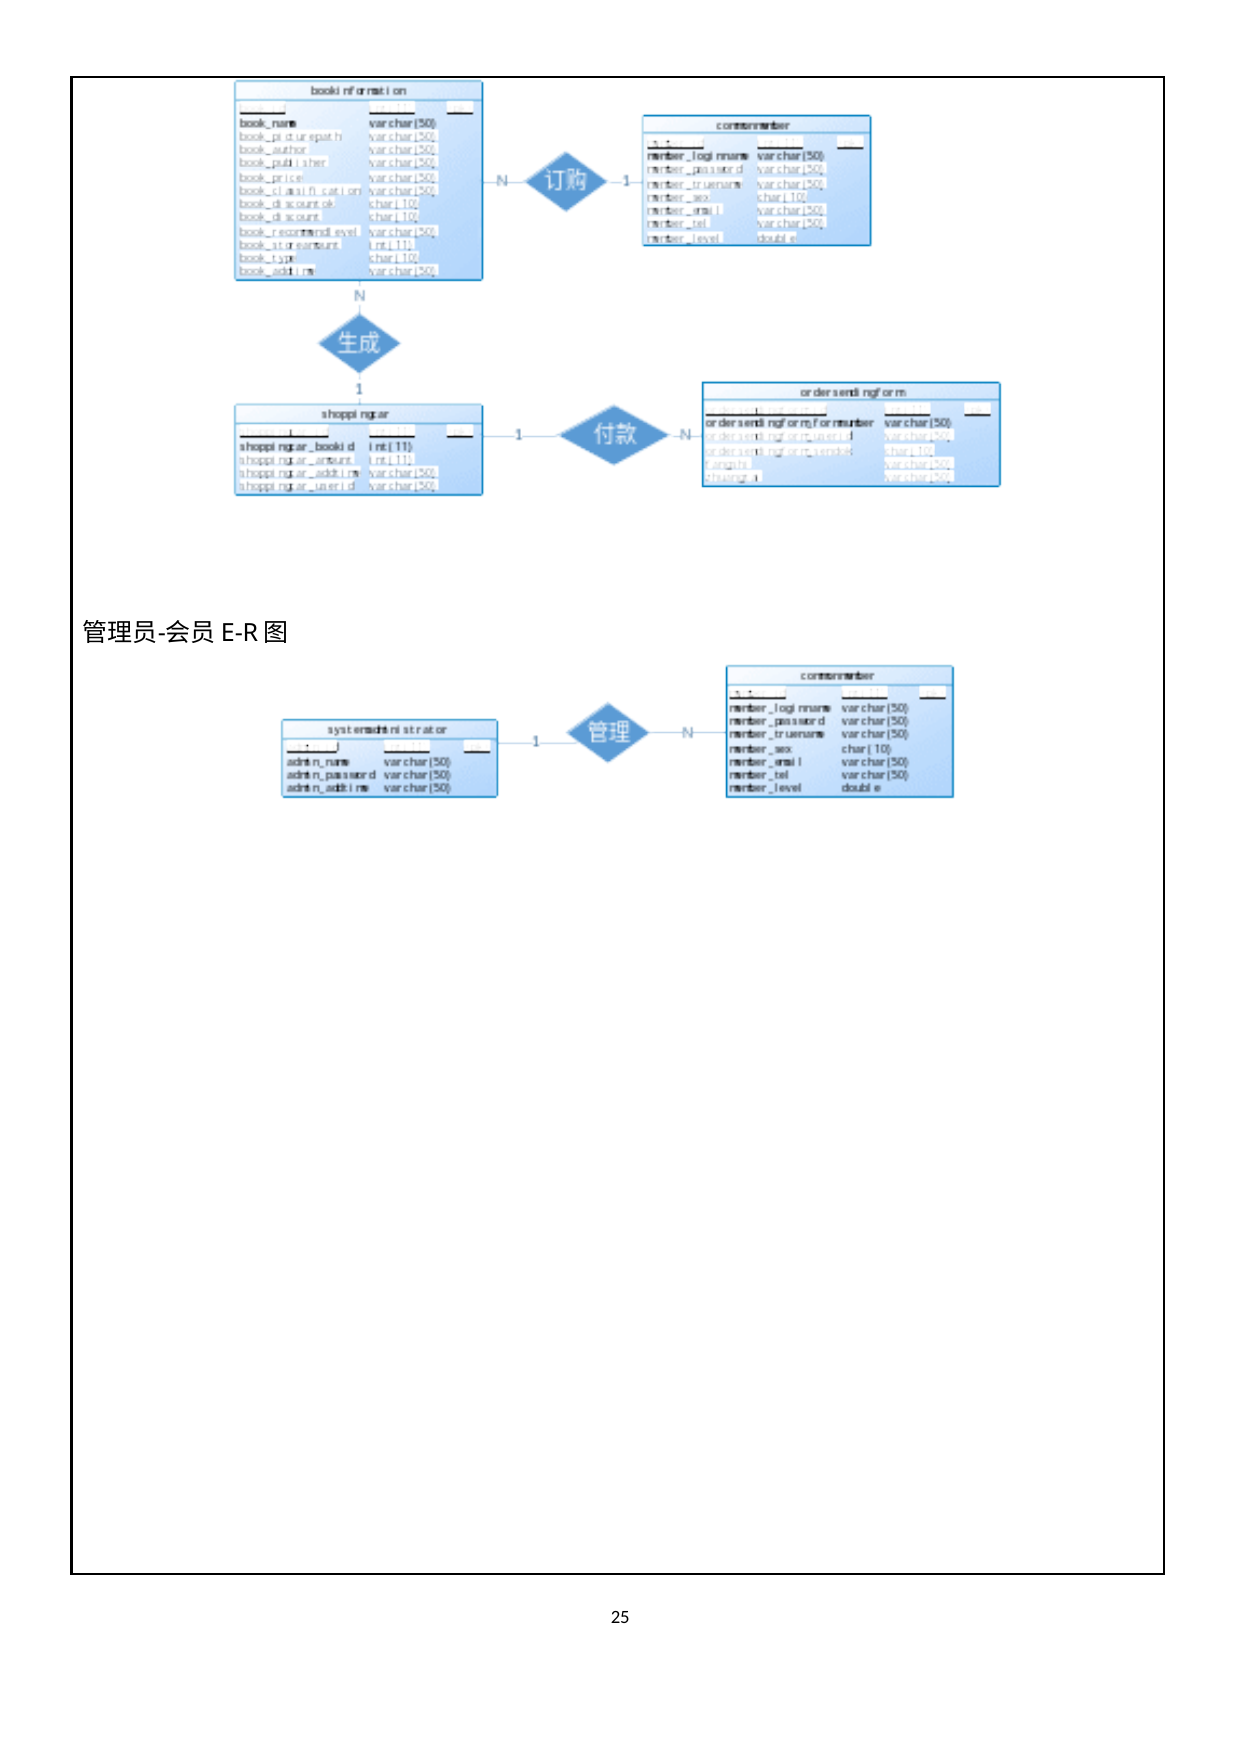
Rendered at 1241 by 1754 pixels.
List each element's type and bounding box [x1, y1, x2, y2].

table_header [73, 78, 1163, 1573]
